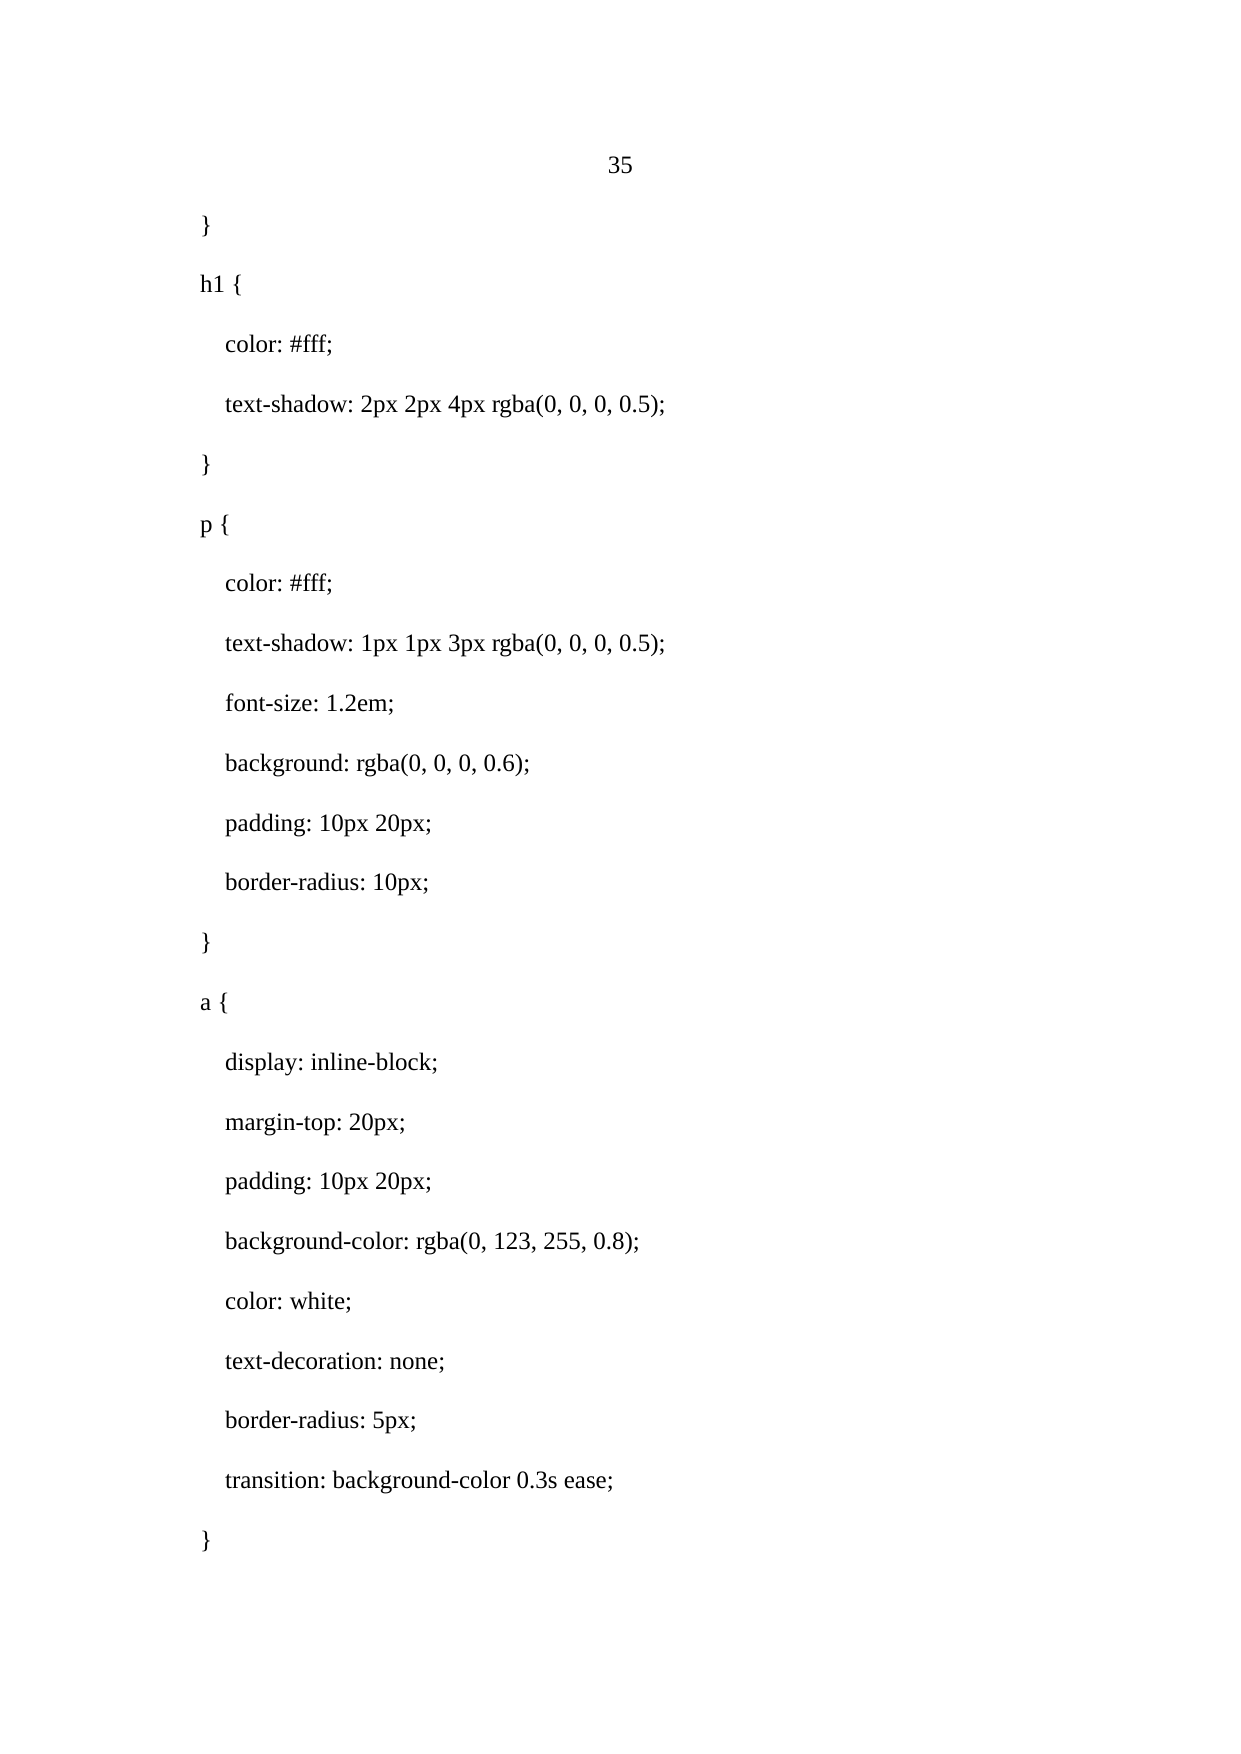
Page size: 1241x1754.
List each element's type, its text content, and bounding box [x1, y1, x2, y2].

text p { [150, 509, 1090, 537]
text color: #fff; [150, 568, 1090, 597]
text padding: 10px 20px; [150, 1166, 1090, 1195]
text margin-top: 20px; [150, 1107, 1090, 1135]
text background: rgba(0, 0, 0, 0.6); [150, 748, 1090, 777]
text 35 [150, 150, 1090, 179]
text transition: background-color 0.3s ease; [150, 1465, 1090, 1494]
text } [150, 927, 1090, 956]
text } [150, 449, 1090, 478]
text display: inline-block; [150, 1047, 1090, 1076]
text color: white; [150, 1286, 1090, 1315]
text background-color: rgba(0, 123, 255, 0.8); [150, 1226, 1090, 1255]
text padding: 10px 20px; [150, 808, 1090, 836]
text } [150, 1525, 1090, 1554]
text text-shadow: 1px 1px 3px rgba(0, 0, 0, 0.5); [150, 628, 1090, 657]
text text-decoration: none; [150, 1346, 1090, 1374]
text border-radius: 10px; [150, 867, 1090, 896]
text h1 { [150, 269, 1090, 298]
text color: #fff; [150, 329, 1090, 358]
text font-size: 1.2em; [150, 688, 1090, 717]
text border-radius: 5px; [150, 1406, 1090, 1434]
text } [150, 210, 1090, 238]
text text-shadow: 2px 2px 4px rgba(0, 0, 0, 0.5); [150, 389, 1090, 418]
text a { [150, 987, 1090, 1016]
